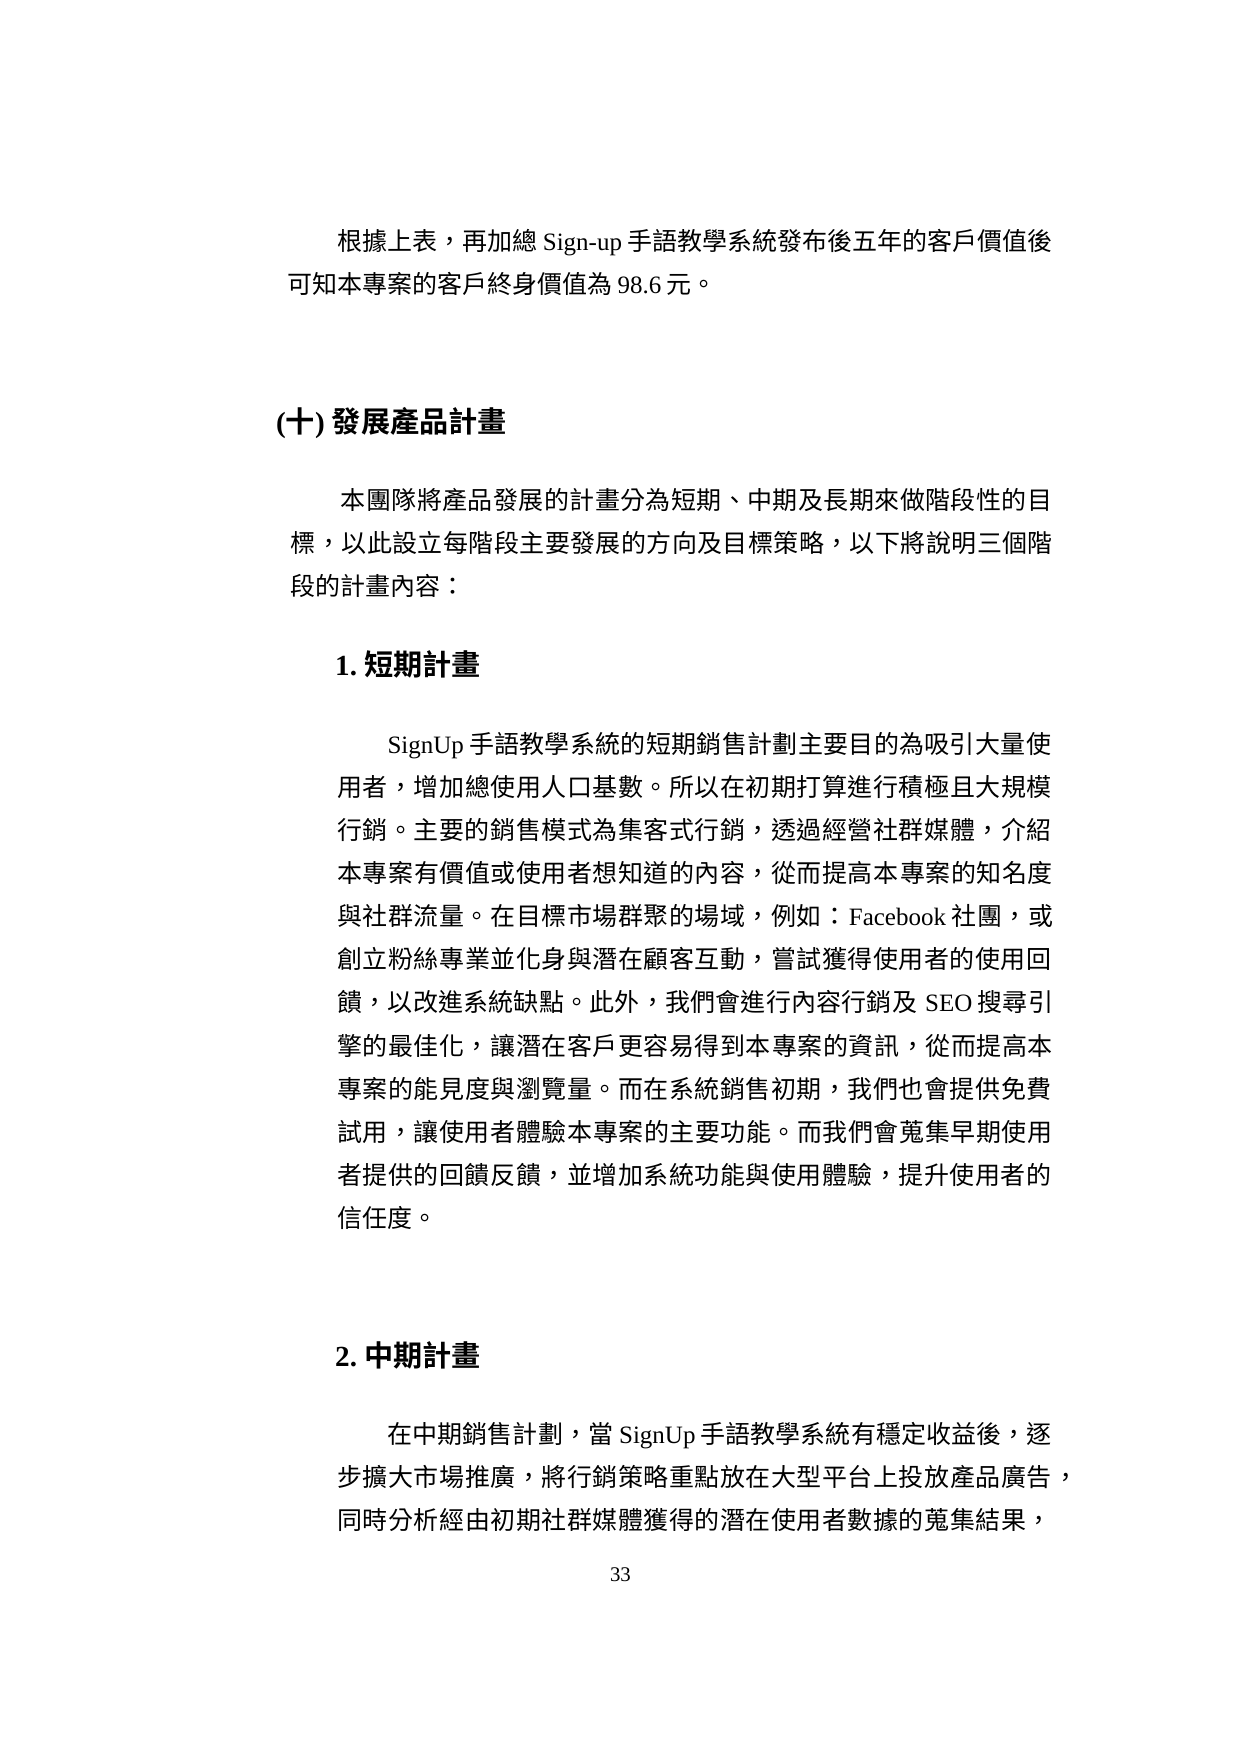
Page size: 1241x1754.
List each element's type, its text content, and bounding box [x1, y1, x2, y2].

text 中期計畫 [335, 1316, 1053, 1391]
text 根據上表，再加總Sign-up手語教學系統發布後五年的客戶價值後可知本專案的客戶終身價值為98.6元。 [287, 221, 1053, 301]
text 發展產品計畫 [276, 382, 1053, 457]
text 本團隊將產品發展的計畫分為短期、中期及長期來做階段性的目標，以此設立每階段主要發展的方向及目標策略，以下將說明三個階段的計畫內容： [291, 480, 1053, 603]
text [337, 1414, 1053, 1538]
text 短期計畫 [335, 626, 1053, 701]
text SignUp手語教學系統的短期銷售計劃主要目的為吸引大量使用者，增加總使用人口基數。所以在初期打算進行積極且大規模行銷。主要的銷售模式為集客式行銷，透過經營社群媒體，介紹本專案有價值或使用者想知道的內容，從而提高本專案的知名度與社群流量。在目標市場群聚的場域，例如：Facebook社團，或創立粉絲專業並化身與潛在顧客互動，嘗試獲得使用者的使用回饋，以改進系統缺點。此外，我們會進行內容行銷及 SEO搜尋引擎的最佳化，讓潛在客戶更容易得到本專案的資訊，從而提高本專案的能見度與瀏覽量。而在系統銷售初期，我們也會提供免費試用，讓使用者體驗本專案的主要功能。而我們會蒐集早期使用者提供的回饋反饋，並增加系統功能與使用體驗，提升使用者的信任度。 [337, 723, 1053, 1235]
